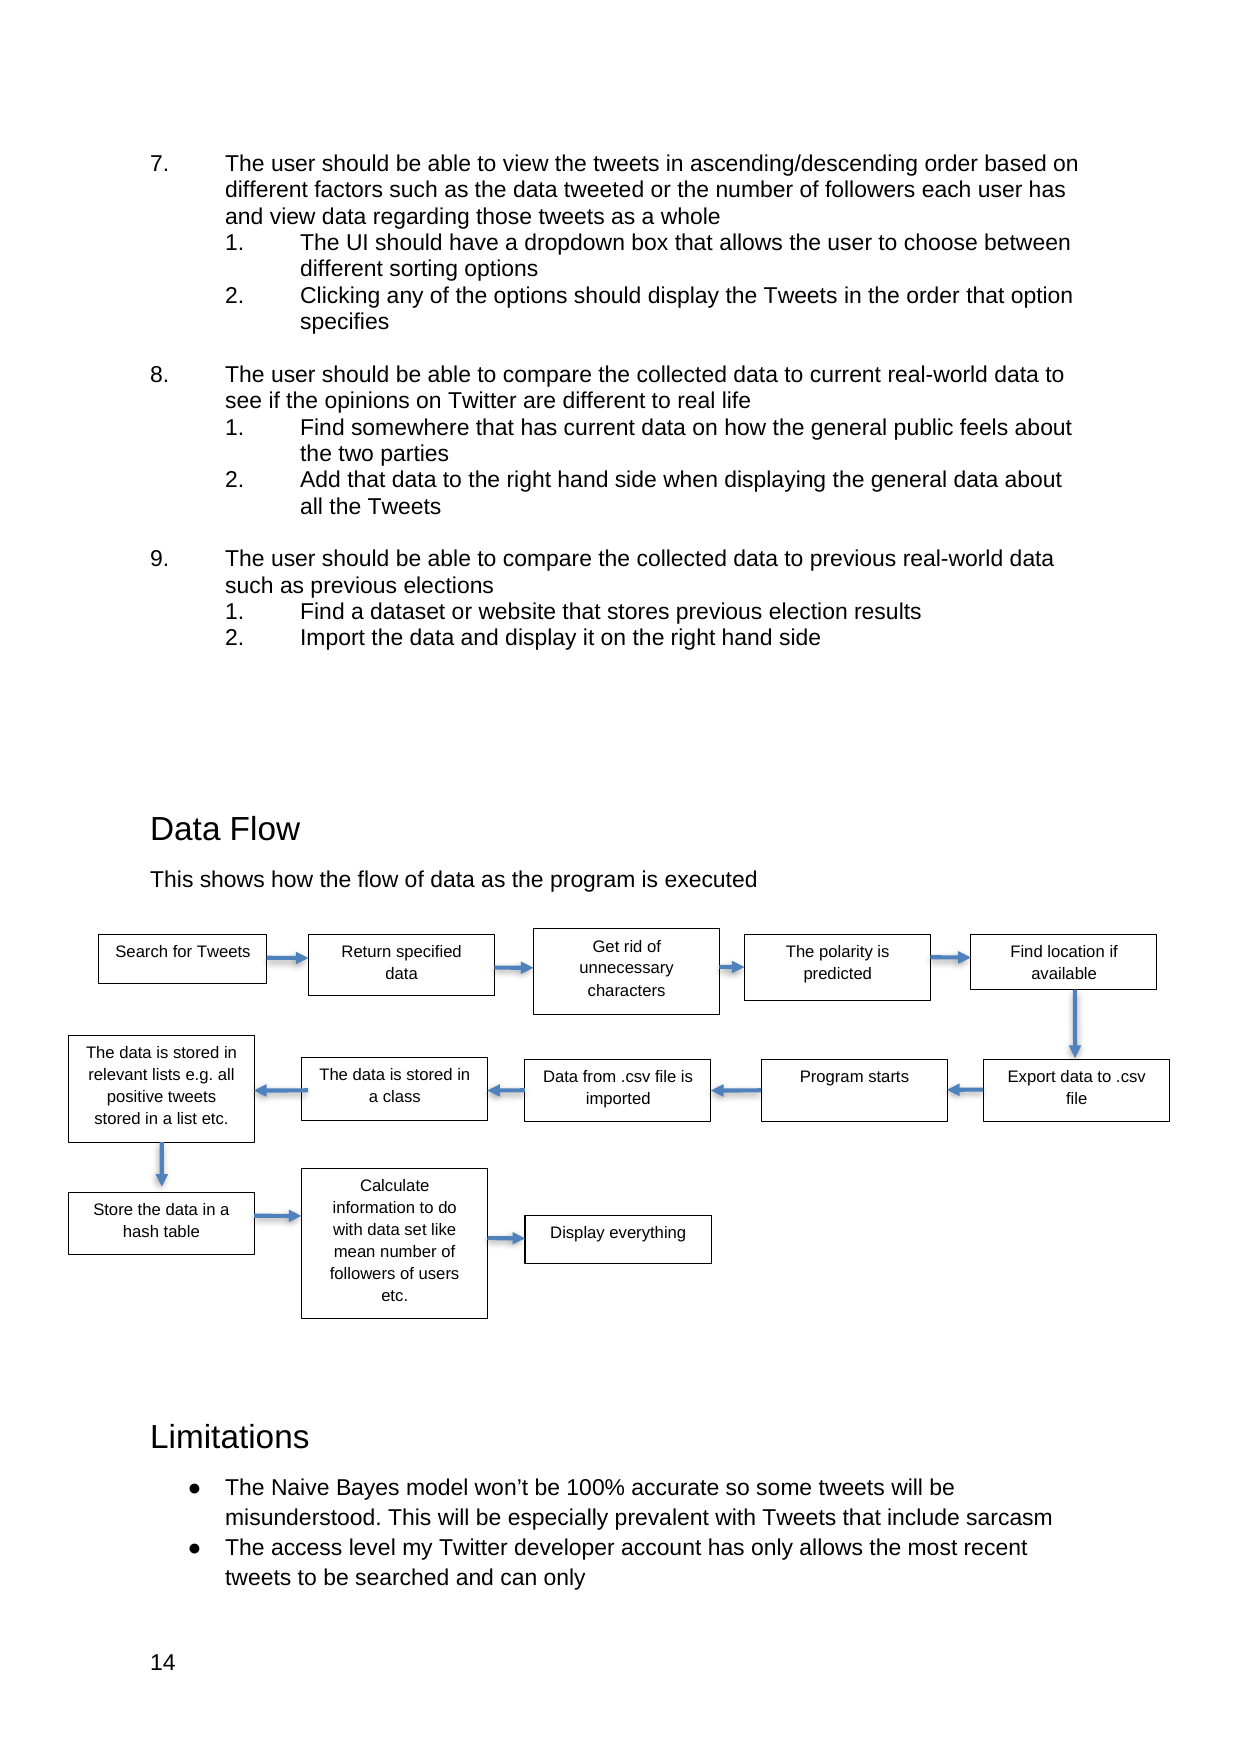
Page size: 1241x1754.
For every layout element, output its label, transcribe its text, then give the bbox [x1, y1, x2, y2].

list Add that data to the right hand side when displaying the general data about all the Tweets [225, 466, 1090, 519]
list Clicking any of the options should display the Tweets in the order that option specifies [225, 282, 1090, 334]
list The UI should have a dropdown box that allows the user to choose between different sorting options [225, 229, 1090, 282]
list Find somewhere that has current data on how the general public feels about the two parties [225, 413, 1090, 466]
subtitle Limitations [150, 1417, 1090, 1455]
list The Naive Bayes model won’t be 100% accurate so some tweets will be misunderstood. This will be especially prevalent with Tweets that include sarcasm [187, 1473, 1090, 1530]
list Import the data and display it on the right hand side [225, 624, 1090, 651]
list The user should be able to compare the collected data to current real-world data to see if the opinions on Twitter are different to real life [150, 361, 1090, 413]
subtitle Data Flow [150, 809, 1090, 847]
list The access level my Twitter developer account has only allows the most recent tweets to be searched and can only [187, 1534, 1090, 1590]
list The user should be able to compare the collected data to previous real-world data such as previous elections [150, 545, 1090, 598]
list The user should be able to view the tweets in ascending/descending order based on different factors such as the data tweeted or the number of followers each user has and view data regarding those tweets as a whole [150, 150, 1090, 229]
text This shows how the flow of data as the program is executed [150, 866, 1090, 892]
list Find a dataset or website that stores previous election results [225, 598, 1090, 624]
